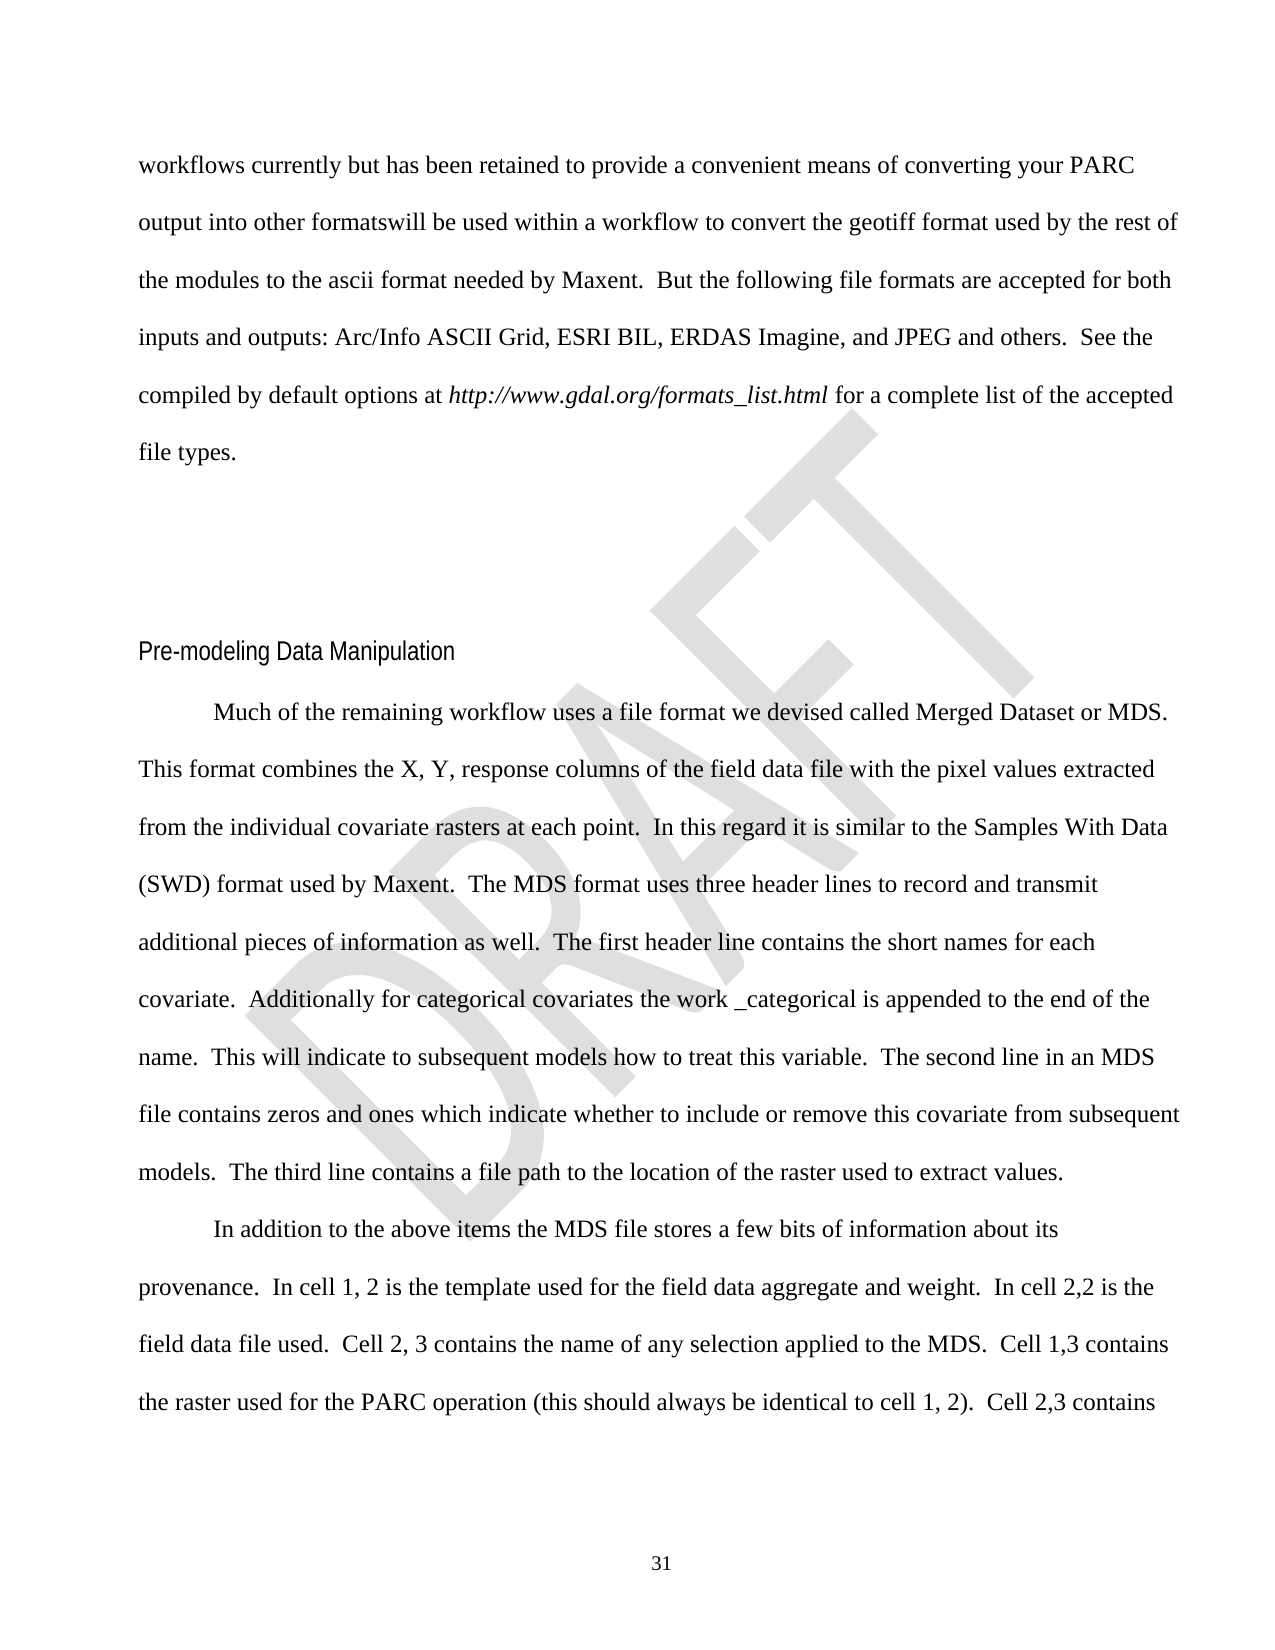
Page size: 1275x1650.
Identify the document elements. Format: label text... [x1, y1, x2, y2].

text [138, 1214, 1185, 1416]
text Much of the remaining workflow uses a file format we devised called Merged Dataset or MDS. This format combines the X, Y, response columns of the field data file with the pixel values extracted from the individual covariate rasters at each point. In this regard it is similar to the Samples With Data (SWD) format used by Maxent. The MDS format uses three header lines to record and transmit additional pieces of information as well. The first header line contains the short names for each covariate. Additionally for categorical covariates the work _categorical is appended to the end of the name. This will indicate to subsequent models how to treat this variable. The second line in an MDS file contains zeros and ones which indicate whether to include or remove this covariate from subsequent models. The third line contains a file path to the location of the raster used to extract values. [138, 697, 1185, 1186]
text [138, 150, 1185, 466]
subtitle Pre-modeling Data Manipulation [138, 635, 1185, 666]
